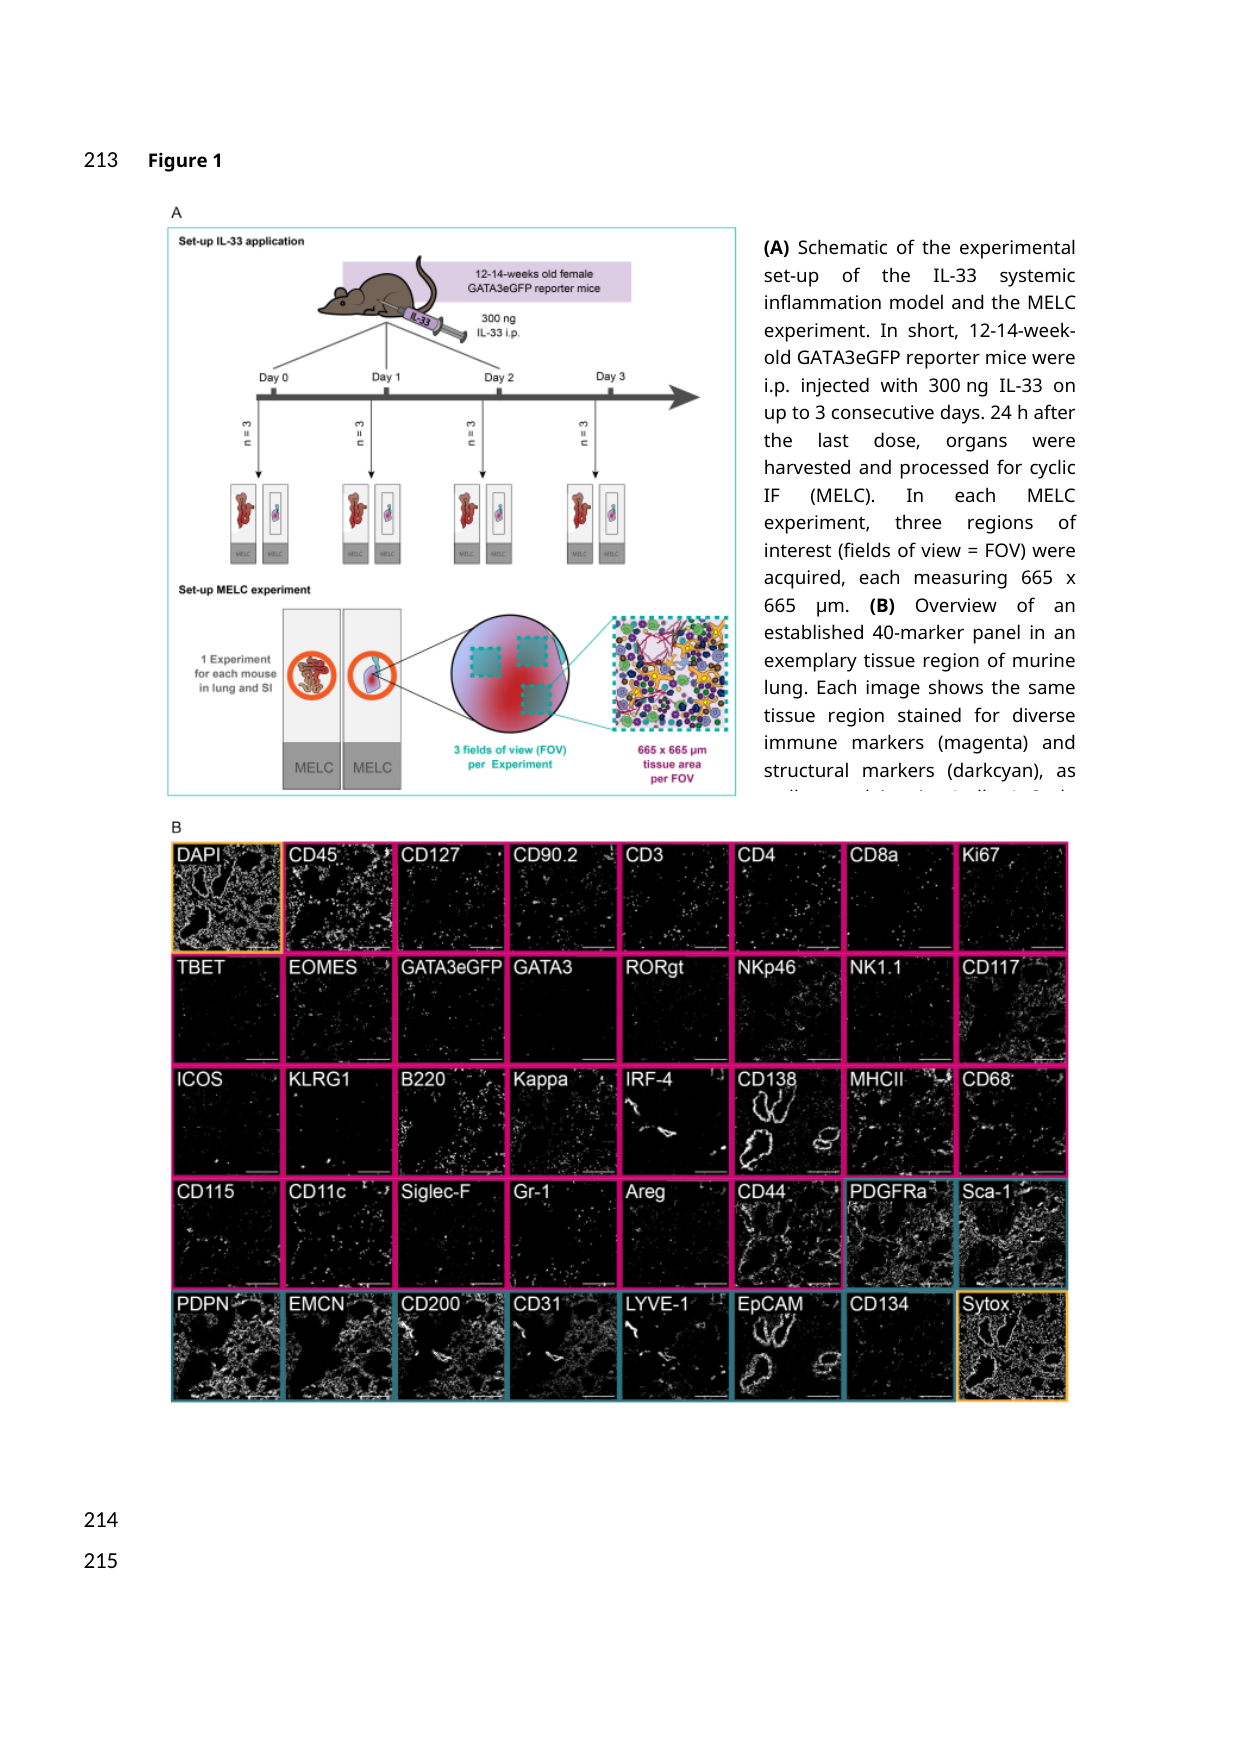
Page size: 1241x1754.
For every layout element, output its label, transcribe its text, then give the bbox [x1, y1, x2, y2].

picture [147, 191, 1092, 1528]
text Figure 1 [148, 148, 1093, 173]
